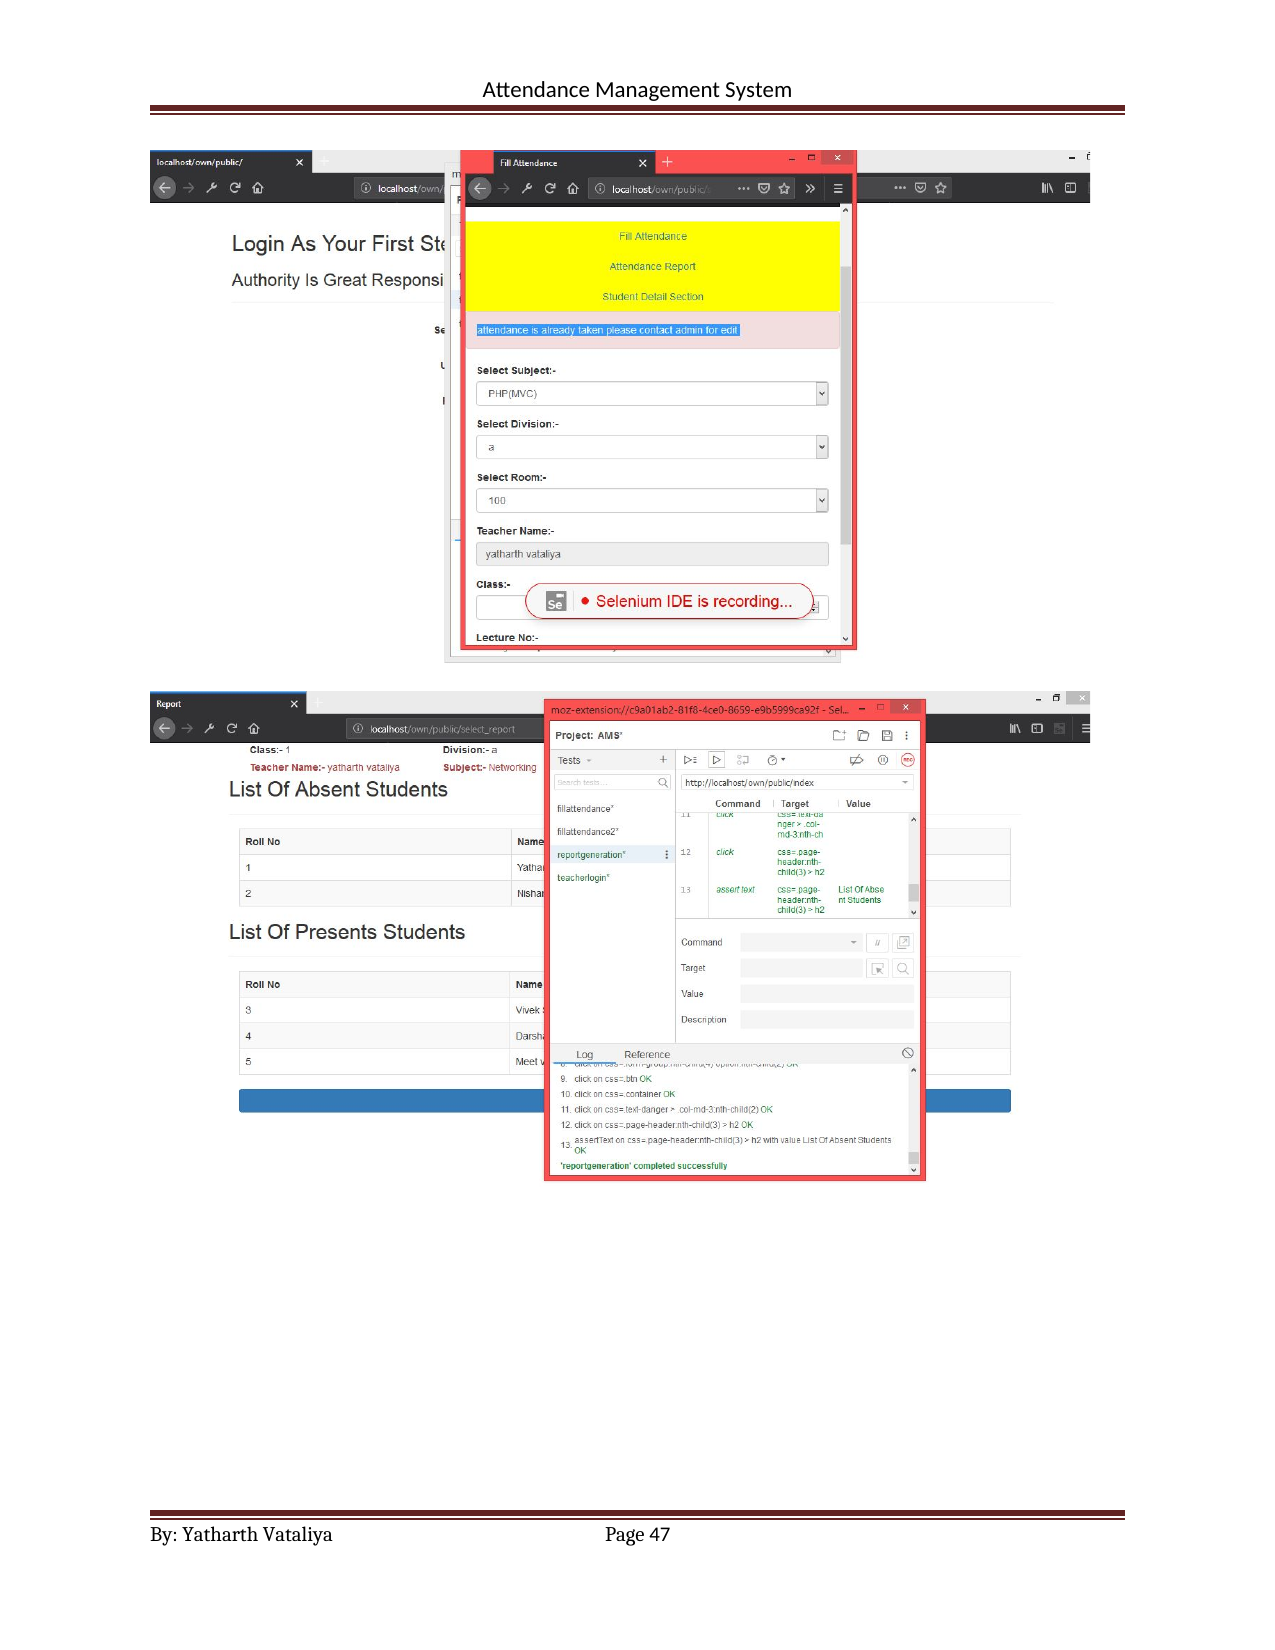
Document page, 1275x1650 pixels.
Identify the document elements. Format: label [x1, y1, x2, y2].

picture [150, 150, 1091, 667]
picture [150, 691, 1091, 1197]
